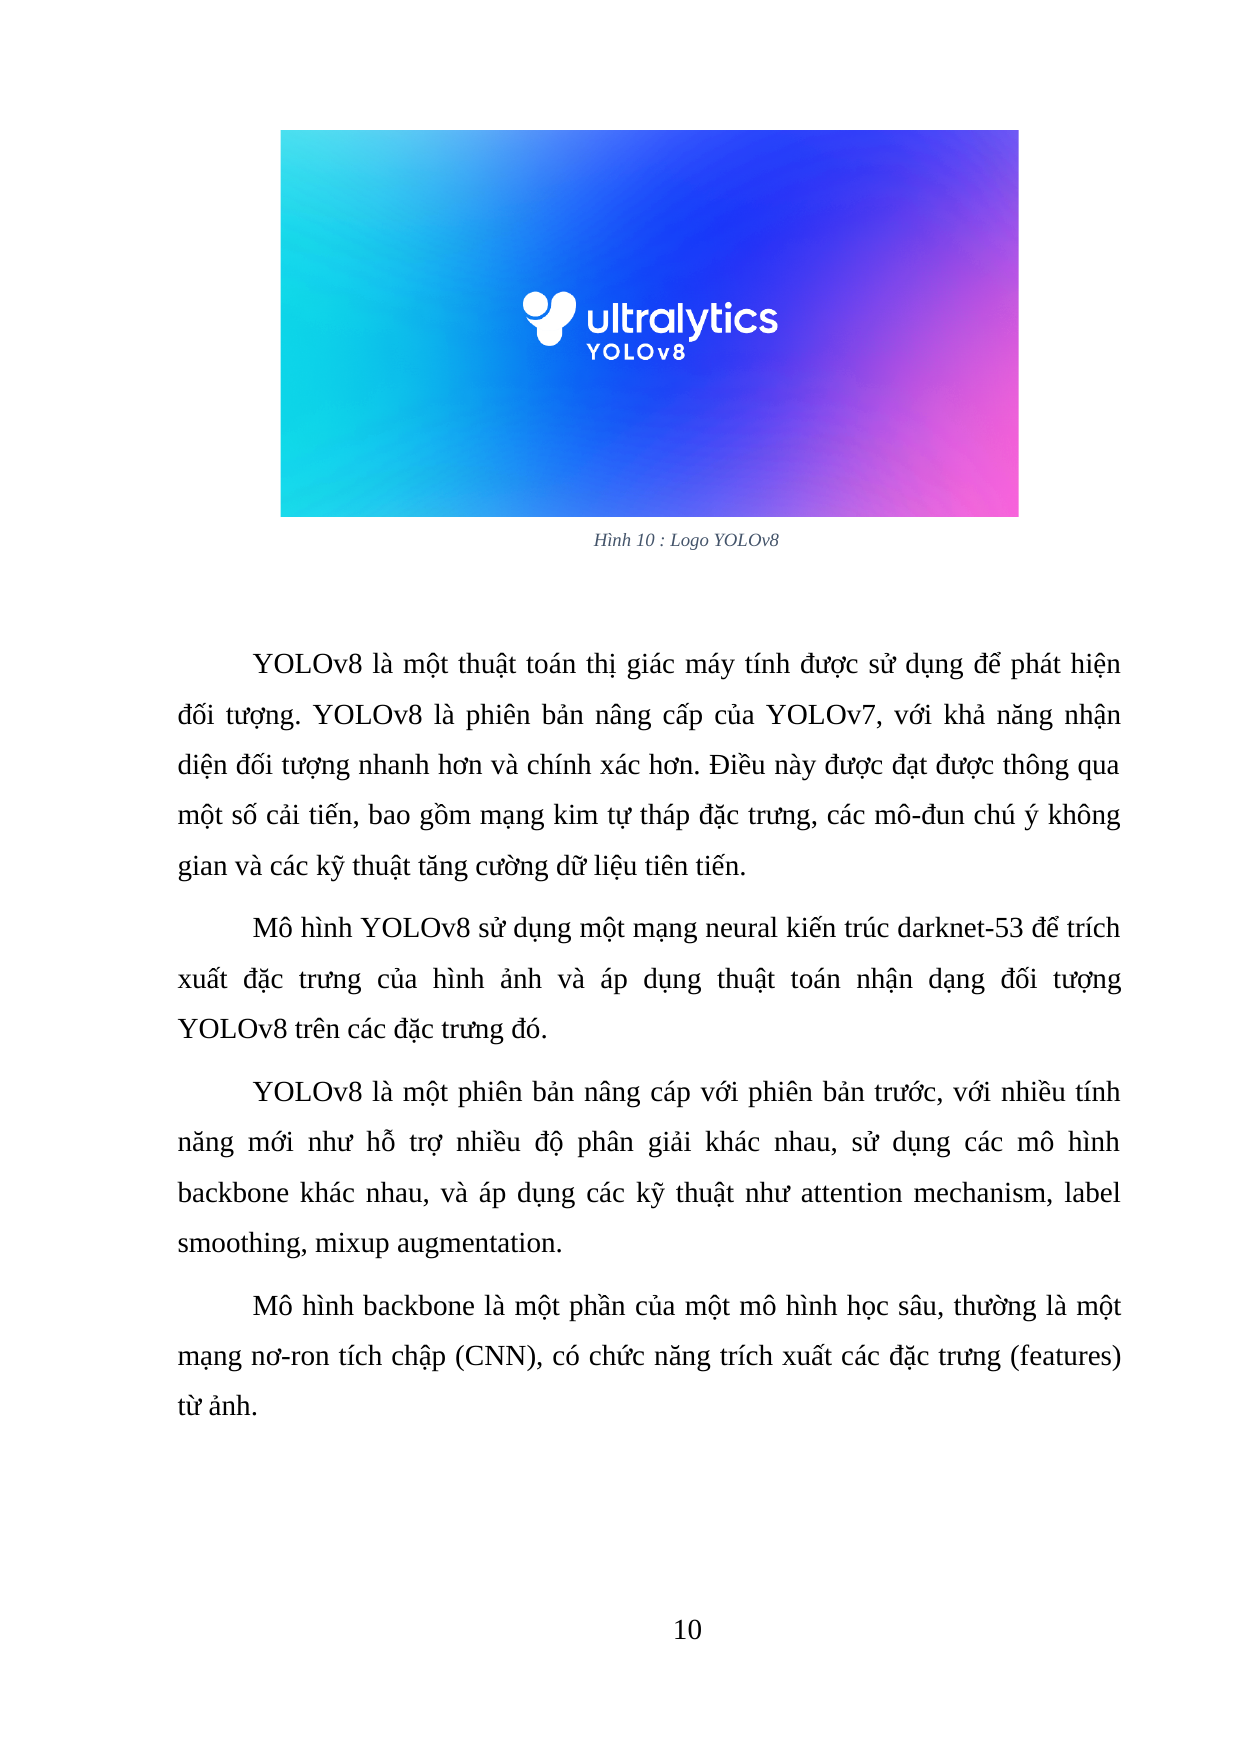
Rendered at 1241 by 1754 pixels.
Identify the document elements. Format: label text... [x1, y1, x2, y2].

text YOLOv8 là một thuật toán thị giác máy tính được sử dụng để phát hiện đối tượng. YOLOv8 là phiên bản nâng cấp của YOLOv7, với khả năng nhận diện đối tượng nhanh hơn và chính xác hơn. Điều này được đạt được thông qua một số cải tiến, bao gồm mạng kim tự tháp đặc trưng, các mô-đun chú ý không gian và các kỹ thuật tăng cường dữ liệu tiên tiến. [177, 647, 1122, 881]
picture [280, 130, 1019, 517]
text Mô hình YOLOv8 sử dụng một mạng neural kiến trúc darknet-53 để trích xuất đặc trưng của hình ảnh và áp dụng thuật toán nhận dạng đối tượng YOLOv8 trên các đặc trưng đó. [177, 911, 1122, 1045]
text YOLOv8 là một phiên bản nâng cáp với phiên bản trước, với nhiều tính năng mới như hỗ trợ nhiều độ phân giải khác nhau, sử dụng các mô hình backbone khác nhau, và áp dụng các kỹ thuật như attention mechanism, label smoothing, mixup augmentation. [177, 1074, 1122, 1258]
text Mô hình backbone là một phần của một mô hình học sâu, thường là một mạng nơ-ron tích chập (CNN), có chức năng trích xuất các đặc trưng (features) từ ảnh. [177, 1288, 1122, 1422]
